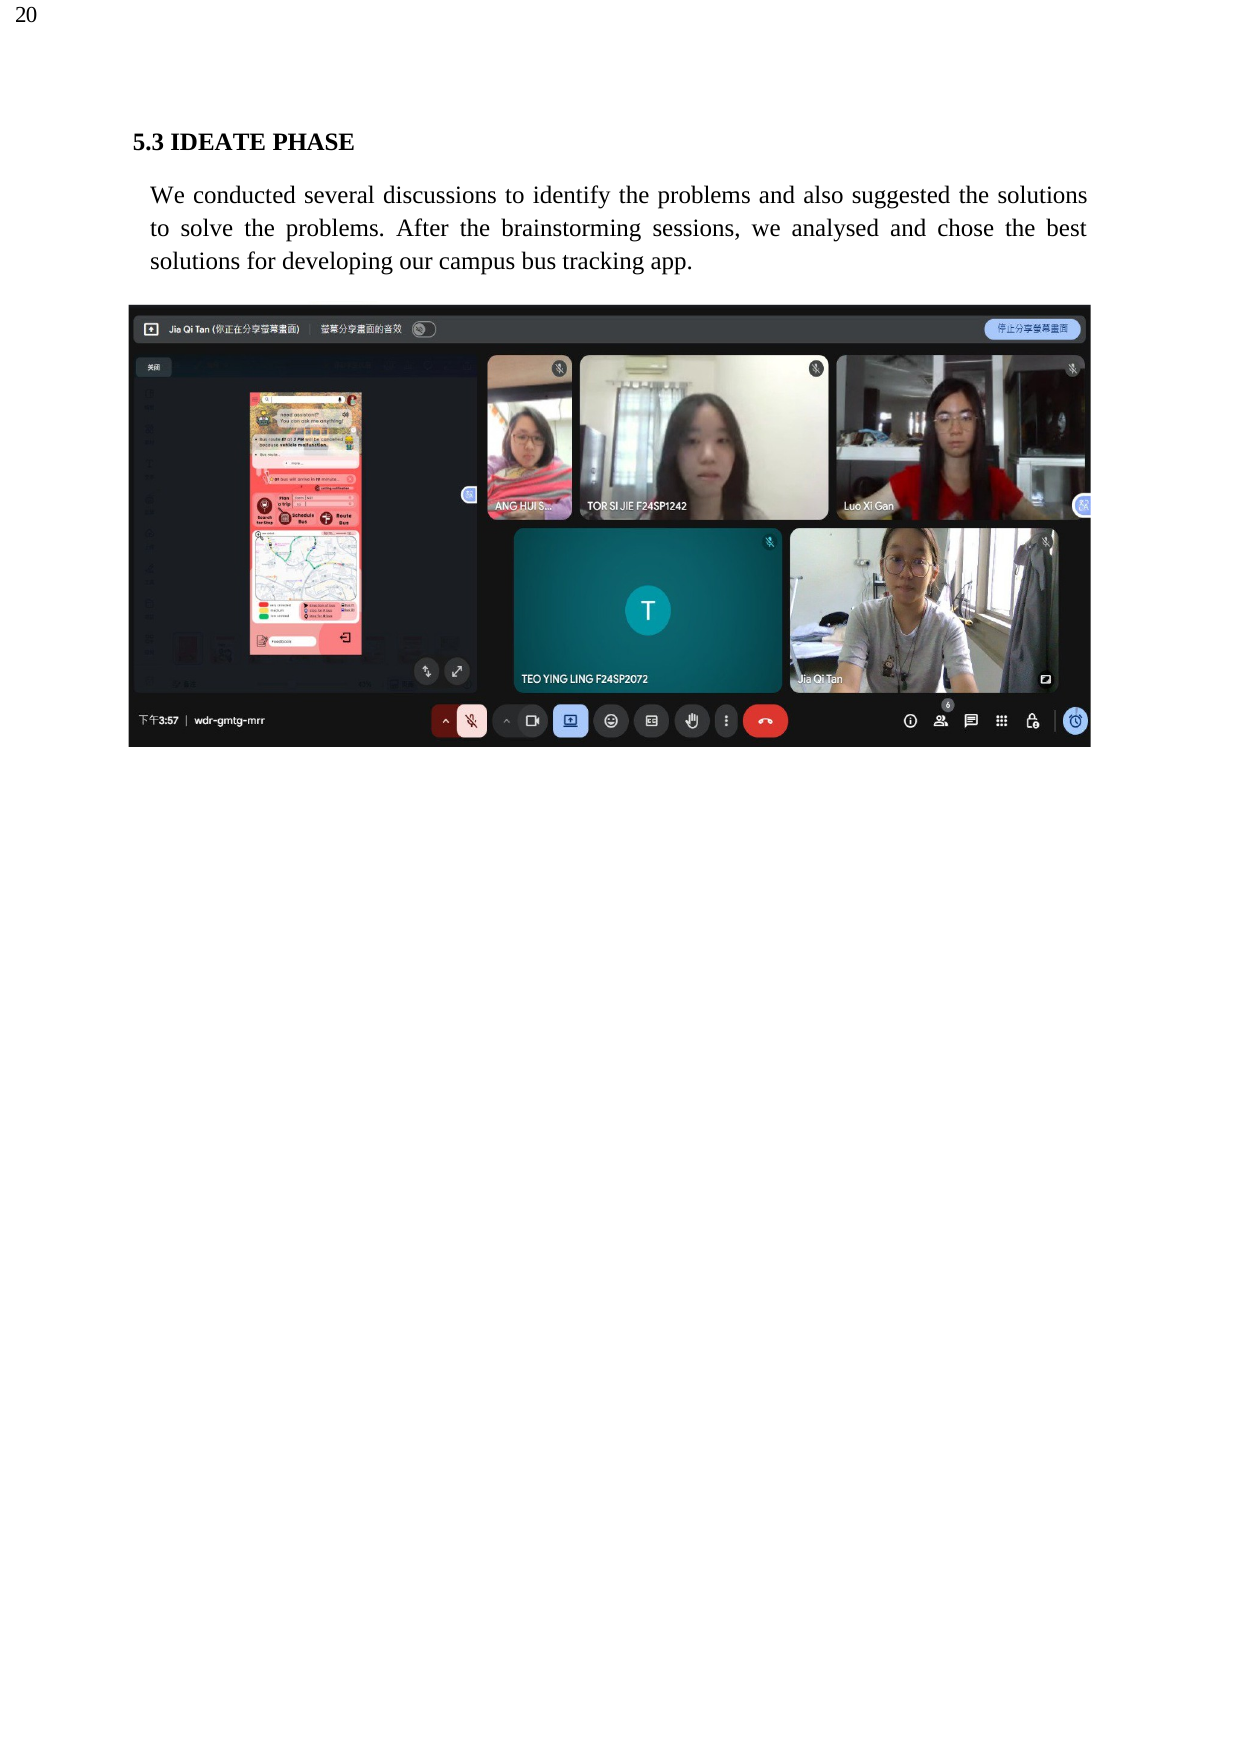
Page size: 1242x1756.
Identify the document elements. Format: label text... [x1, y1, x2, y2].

subtitle 5.3 IDEATE PHASE [133, 127, 1124, 156]
picture [128, 301, 1091, 747]
text We conducted several discussions to identify the problems and also suggested the solutions to solve the problems. After the brainstorming sessions, we analysed and chose the best solutions for developing our campus bus tracking app. [150, 180, 1088, 274]
